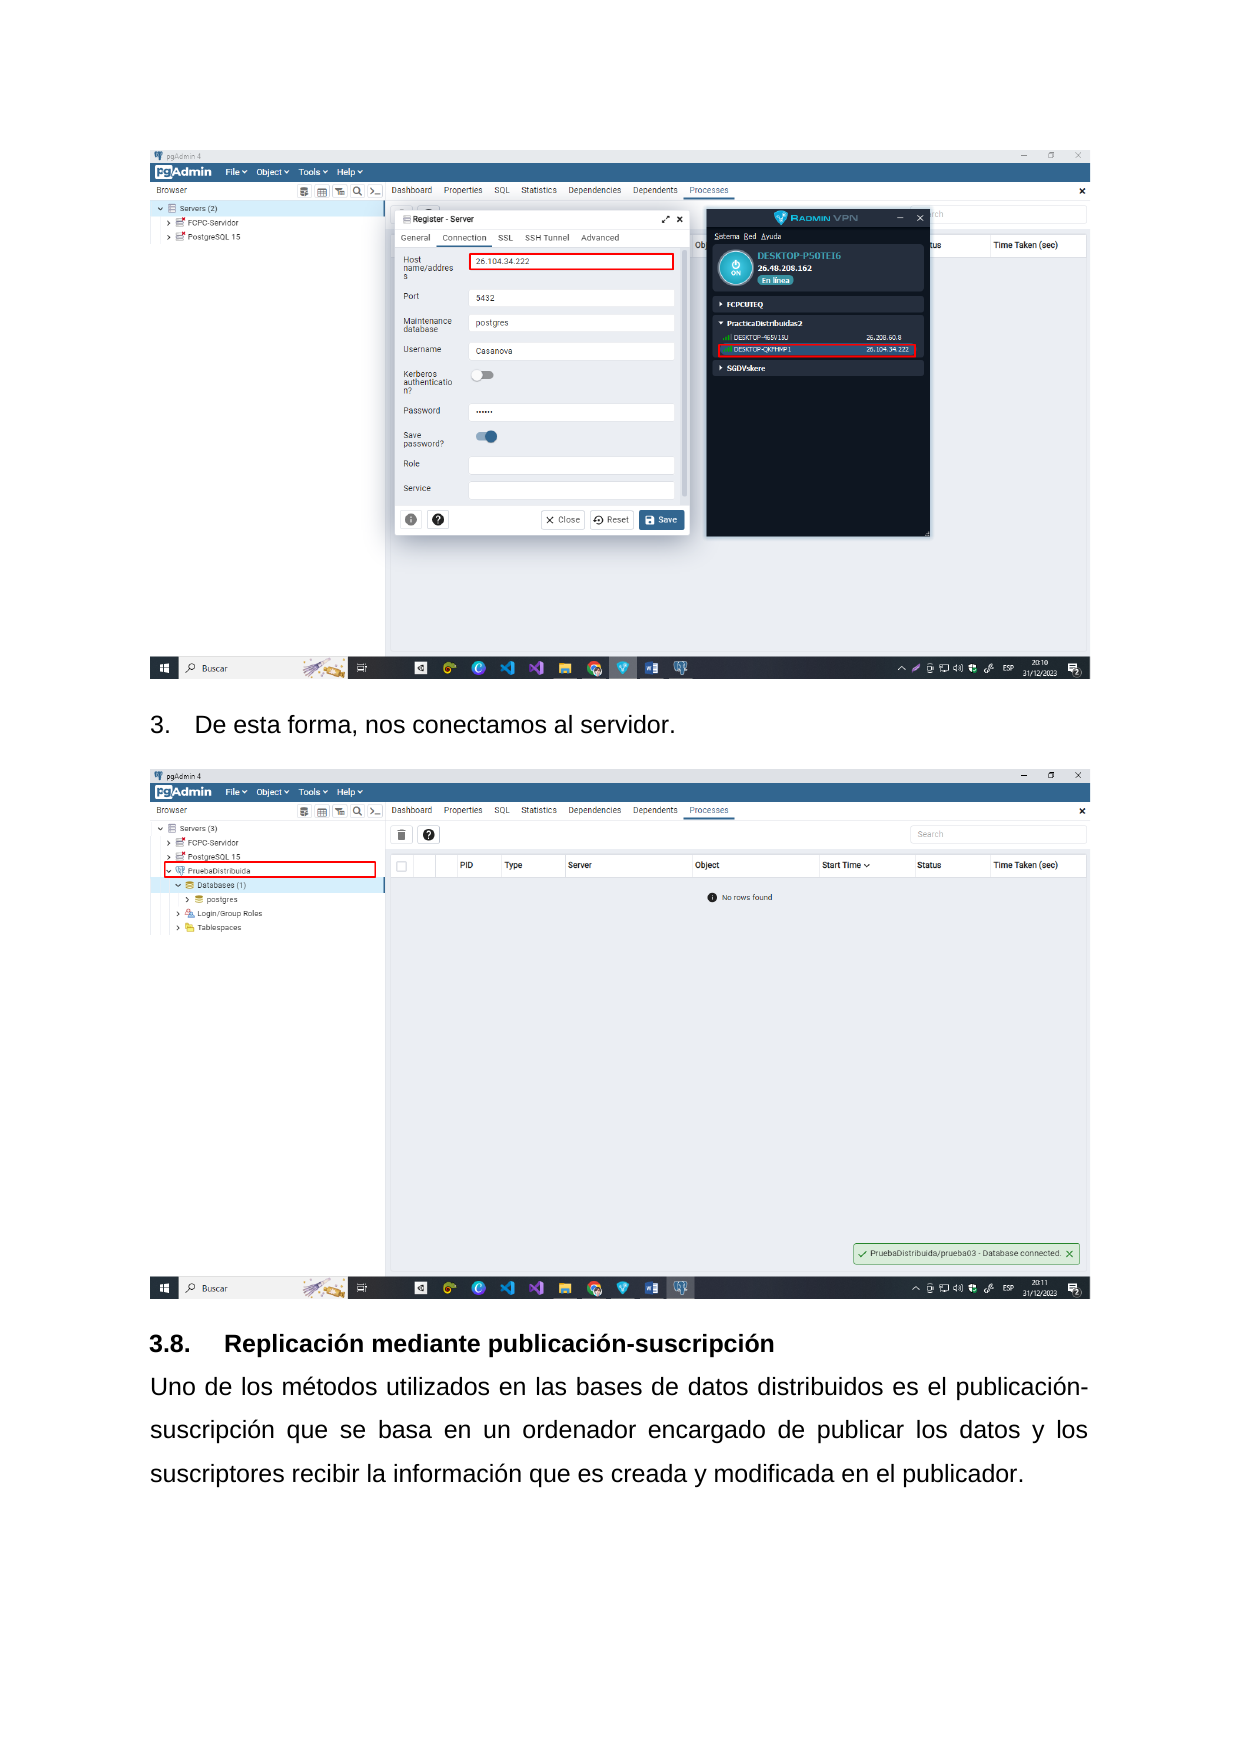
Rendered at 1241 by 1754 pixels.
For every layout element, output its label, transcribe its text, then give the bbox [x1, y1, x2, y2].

picture [150, 769, 1091, 1299]
picture [150, 150, 1091, 679]
text Uno de los métodos utilizados en las bases de datos distribuidos es el publicación-suscripción que se basa en un ordenador encargado de publicar los datos y los suscriptores recibir la información que es creada y modificada en el publicador. [150, 1372, 1090, 1487]
subtitle Replicación mediante publicación-suscripción [149, 1329, 1090, 1358]
list De esta forma, nos conectamos al servidor. [150, 710, 1090, 738]
